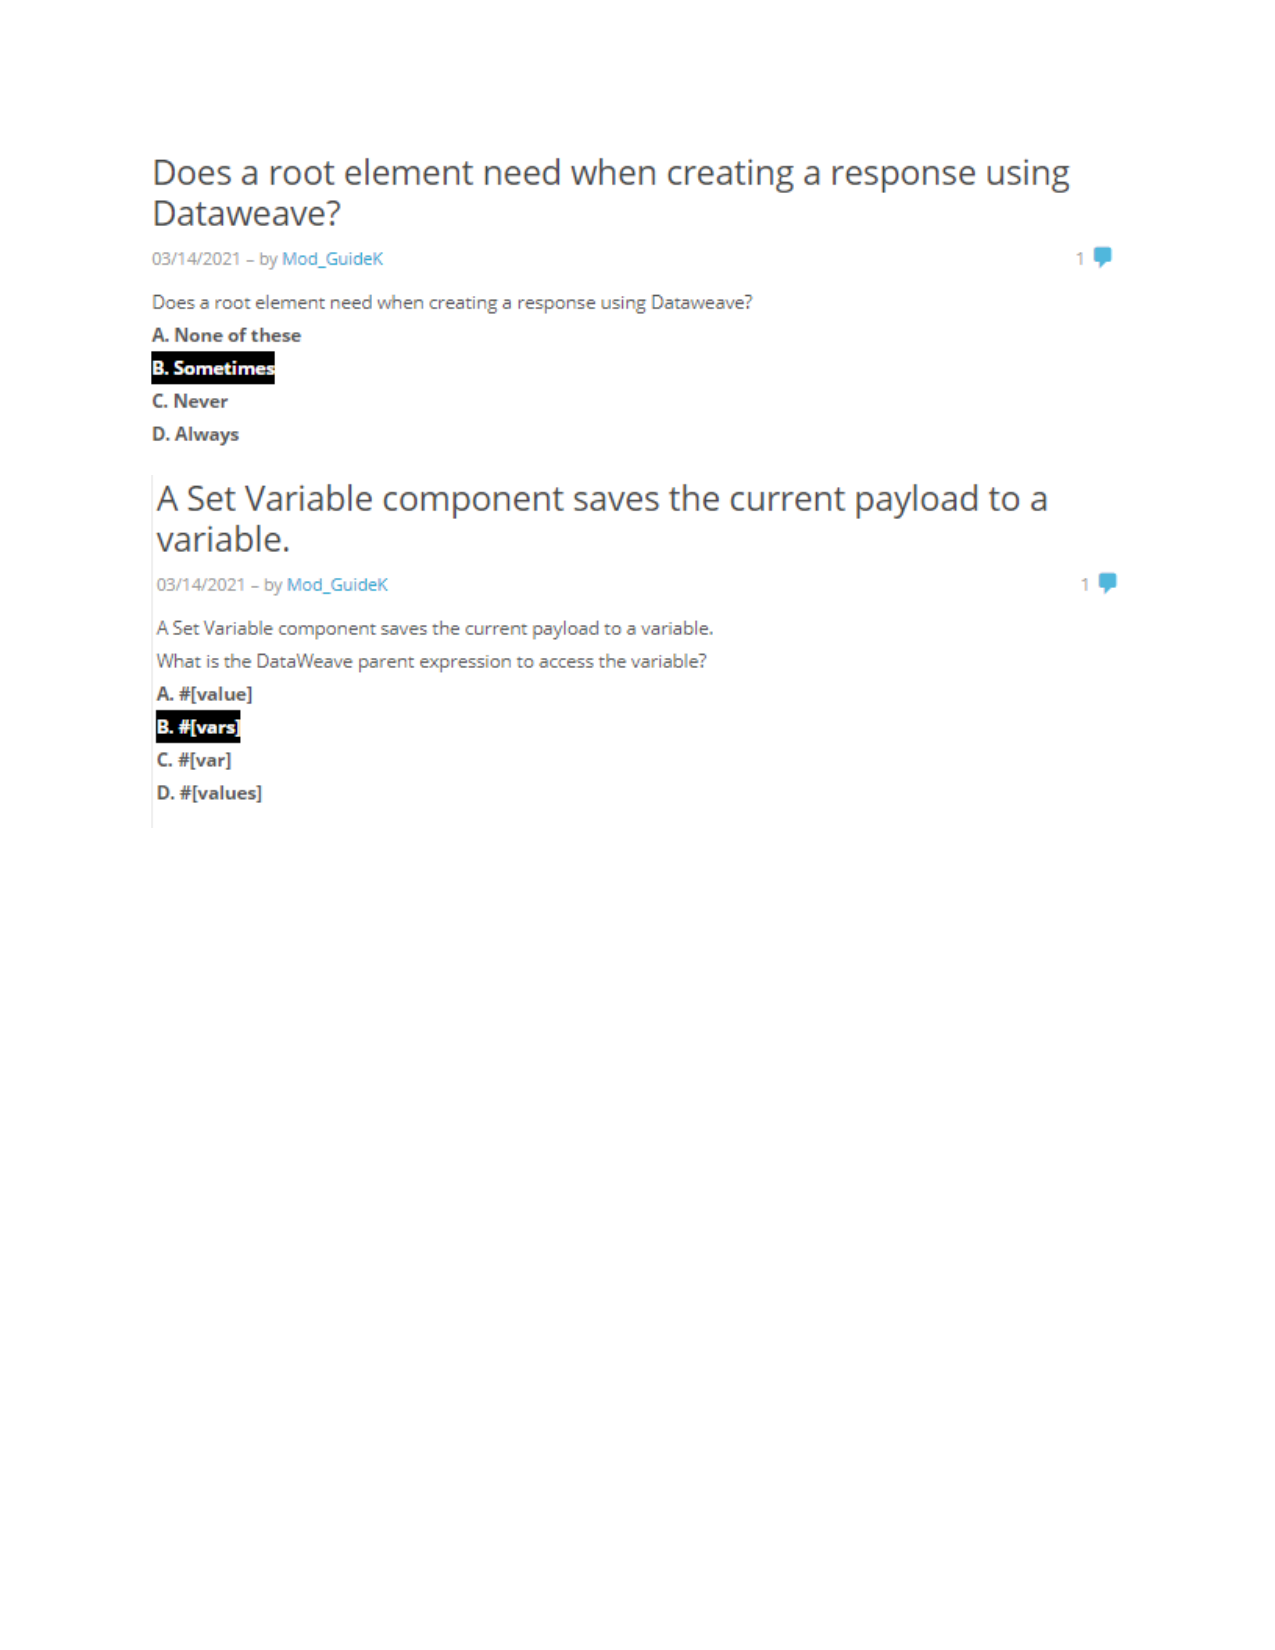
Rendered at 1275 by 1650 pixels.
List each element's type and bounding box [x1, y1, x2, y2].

picture [150, 150, 1119, 474]
picture [150, 475, 1124, 828]
